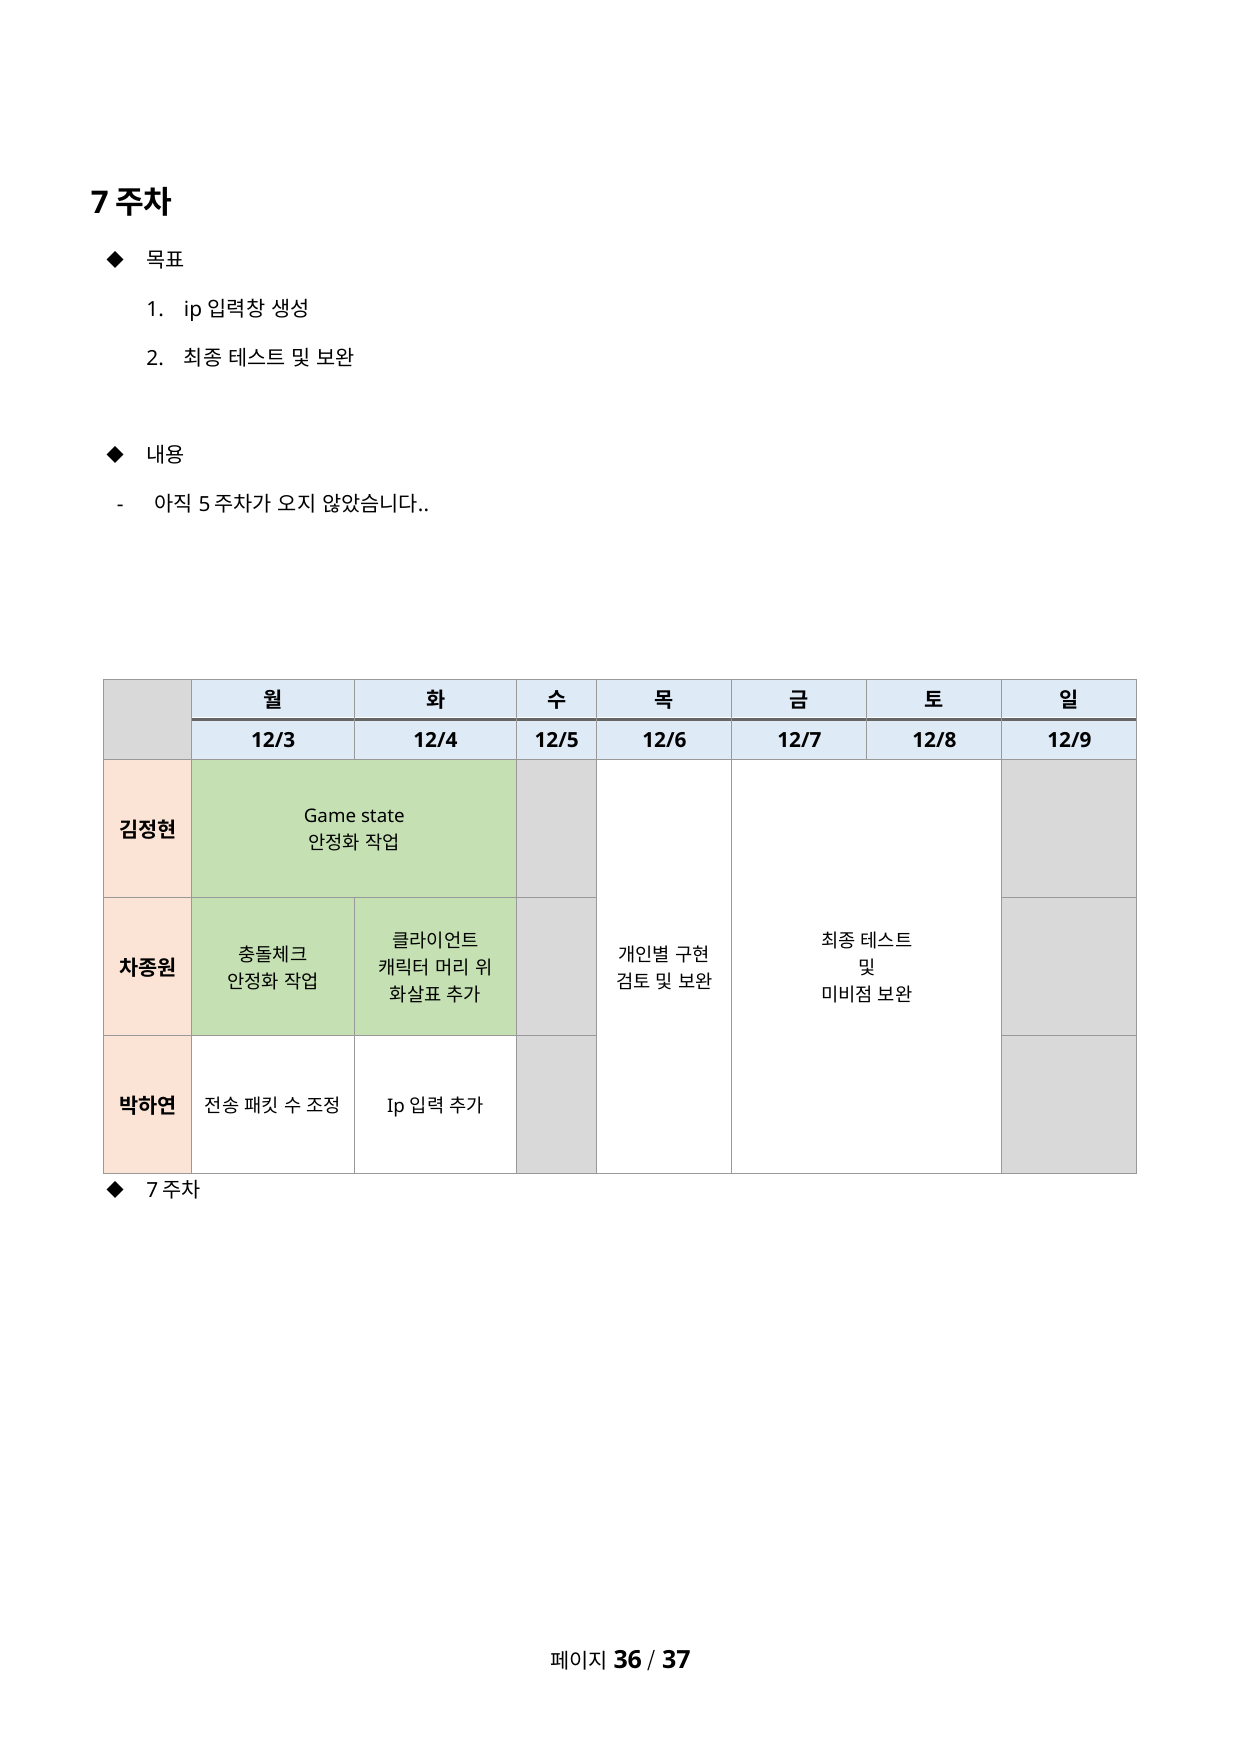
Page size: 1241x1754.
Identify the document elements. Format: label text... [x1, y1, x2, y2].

table_header 목 [597, 680, 731, 717]
list 아직 5주차가 오지 않았슴니다.. [117, 487, 1165, 518]
table_cell 차종원 [104, 898, 191, 1035]
table_cell 김정현 [104, 760, 191, 897]
table_header 토 [867, 680, 1001, 717]
table_cell [1002, 898, 1136, 1035]
table_cell [517, 1036, 596, 1173]
table_cell 12/9 [1002, 721, 1136, 759]
table_header 수 [517, 680, 596, 717]
table_cell Game state 안정화 작업 [192, 760, 516, 897]
table_header [104, 680, 191, 759]
table_cell [517, 898, 596, 1035]
table_header 금 [732, 680, 866, 717]
table_cell 12/6 [597, 721, 731, 759]
list ip 입력창 생성 [146, 292, 1165, 322]
table_cell 개인별 구현 검토 및 보완 [597, 760, 731, 1173]
list 내용 [104, 438, 1165, 468]
table_cell 클라이언트 캐릭터 머리 위 화살표 추가 [355, 898, 516, 1035]
table_cell 전송 패킷 수 조정 [192, 1036, 354, 1173]
table_header 일 [1002, 680, 1136, 717]
table_header 월 [192, 680, 354, 717]
table_cell 12/7 [732, 721, 866, 759]
table_header 화 [355, 680, 516, 717]
table_cell 최종 테스트 및 미비점 보완 [732, 760, 1001, 1173]
text 7주차 [91, 177, 1165, 223]
list 최종 테스트 및 보완 [146, 341, 1165, 372]
table_cell 12/3 [192, 721, 354, 759]
table_cell 12/4 [355, 721, 516, 759]
table_cell [1002, 1036, 1136, 1173]
list 7주차 [104, 1174, 1165, 1204]
table_cell [1002, 760, 1136, 897]
table_cell 12/5 [517, 721, 596, 759]
table_cell 12/8 [867, 721, 1001, 759]
table_cell 박하연 [104, 1036, 191, 1173]
table_cell [517, 760, 596, 897]
table_cell 충돌체크 안정화 작업 [192, 898, 354, 1035]
list 목표 [104, 243, 1165, 273]
table_cell Ip 입력 추가 [355, 1036, 516, 1173]
